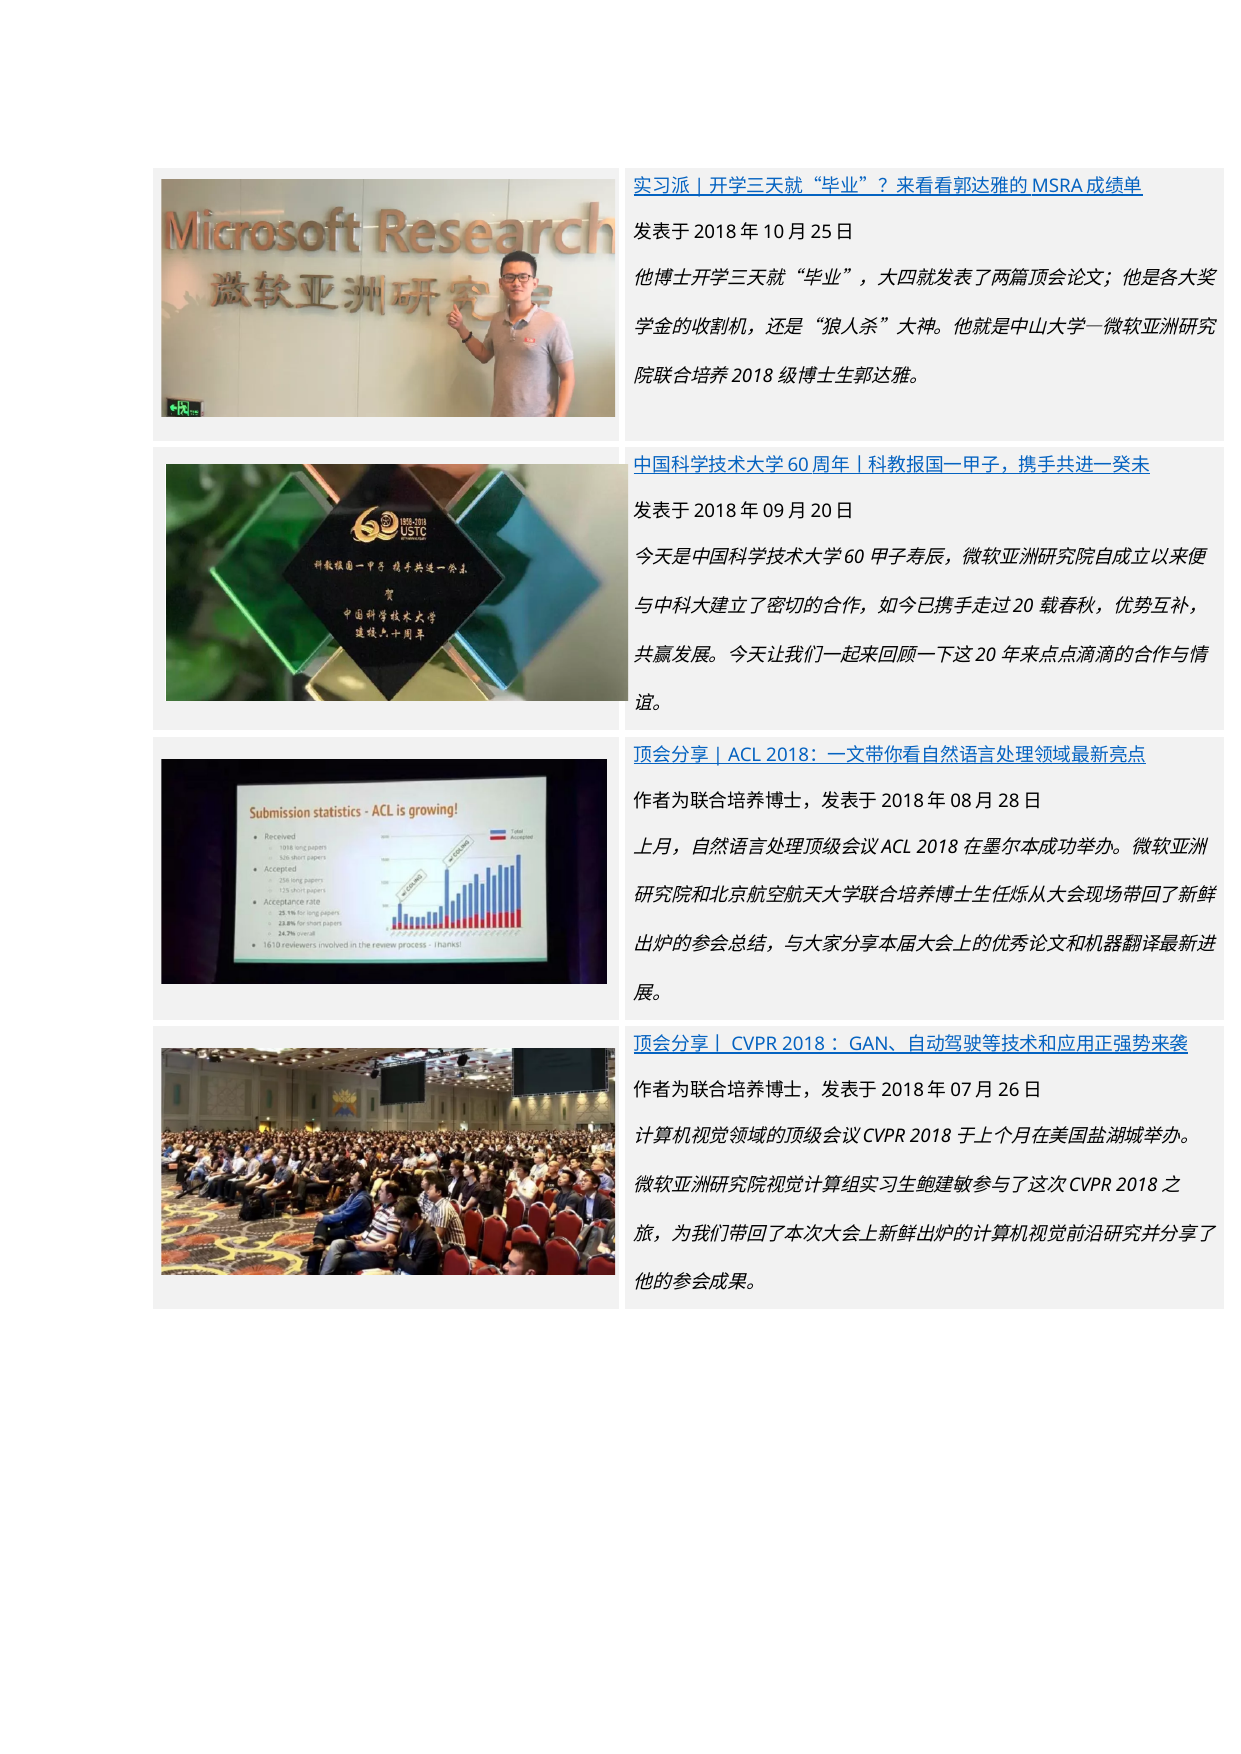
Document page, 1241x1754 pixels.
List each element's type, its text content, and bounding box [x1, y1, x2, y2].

picture [161, 759, 607, 984]
table_cell 顶会分享 | ACL 2018：一文带你看自然语言处理领域最新亮点 作者为联合培养博士，发表于2018年08月28日 上月，自然语言处理顶级会议 ACL 2018 在墨尔本成功举办。微软亚洲研究院和北京航空航天大学联合培养博士生任烁从大会现场带回了新鲜出炉的参会总结，与大家分享本届大会上的优秀论文和机器翻译最新进展。 [625, 737, 1224, 1020]
table_cell 实习派 | 开学三天就“毕业”？来看看郭达雅的MSRA成绩单 发表于2018年10月25日 他博士开学三天就“毕业”，大四就发表了两篇顶会论文；他是各大奖学金的收割机，还是“狼人杀”大神。他就是中山大学—微软亚洲研究院联合培养 2018 级博士生郭达雅。 [625, 168, 1224, 441]
picture [161, 179, 616, 417]
picture [165, 464, 629, 701]
table_cell [153, 737, 619, 1020]
table_cell 顶会分享丨CVPR 2018 ：GAN、自动驾驶等技术和应用正强势来袭 作者为联合培养博士，发表于2018年07月26日 计算机视觉领域的顶级会议CVPR 2018于上个月在美国盐湖城举办。微软亚洲研究院视觉计算组实习生鲍建敏参与了这次CVPR 2018之旅，为我们带回了本次大会上新鲜出炉的计算机视觉前沿研究并分享了他的参会成果。 [625, 1026, 1224, 1309]
table_cell [153, 168, 619, 441]
table_cell 中国科学技术大学60周年丨科教报国一甲子，携手共进一癸未 发表于2018年09月20日 今天是中国科学技术大学60甲子寿辰，微软亚洲研究院自成立以来便与中科大建立了密切的合作，如今已携手走过 20 载春秋，优势互补，共赢发展。今天让我们一起来回顾一下这 20 年来点点滴滴的合作与情谊。 [625, 447, 1224, 730]
table_cell [153, 447, 619, 730]
picture [161, 1048, 616, 1275]
table_cell [153, 1026, 619, 1309]
